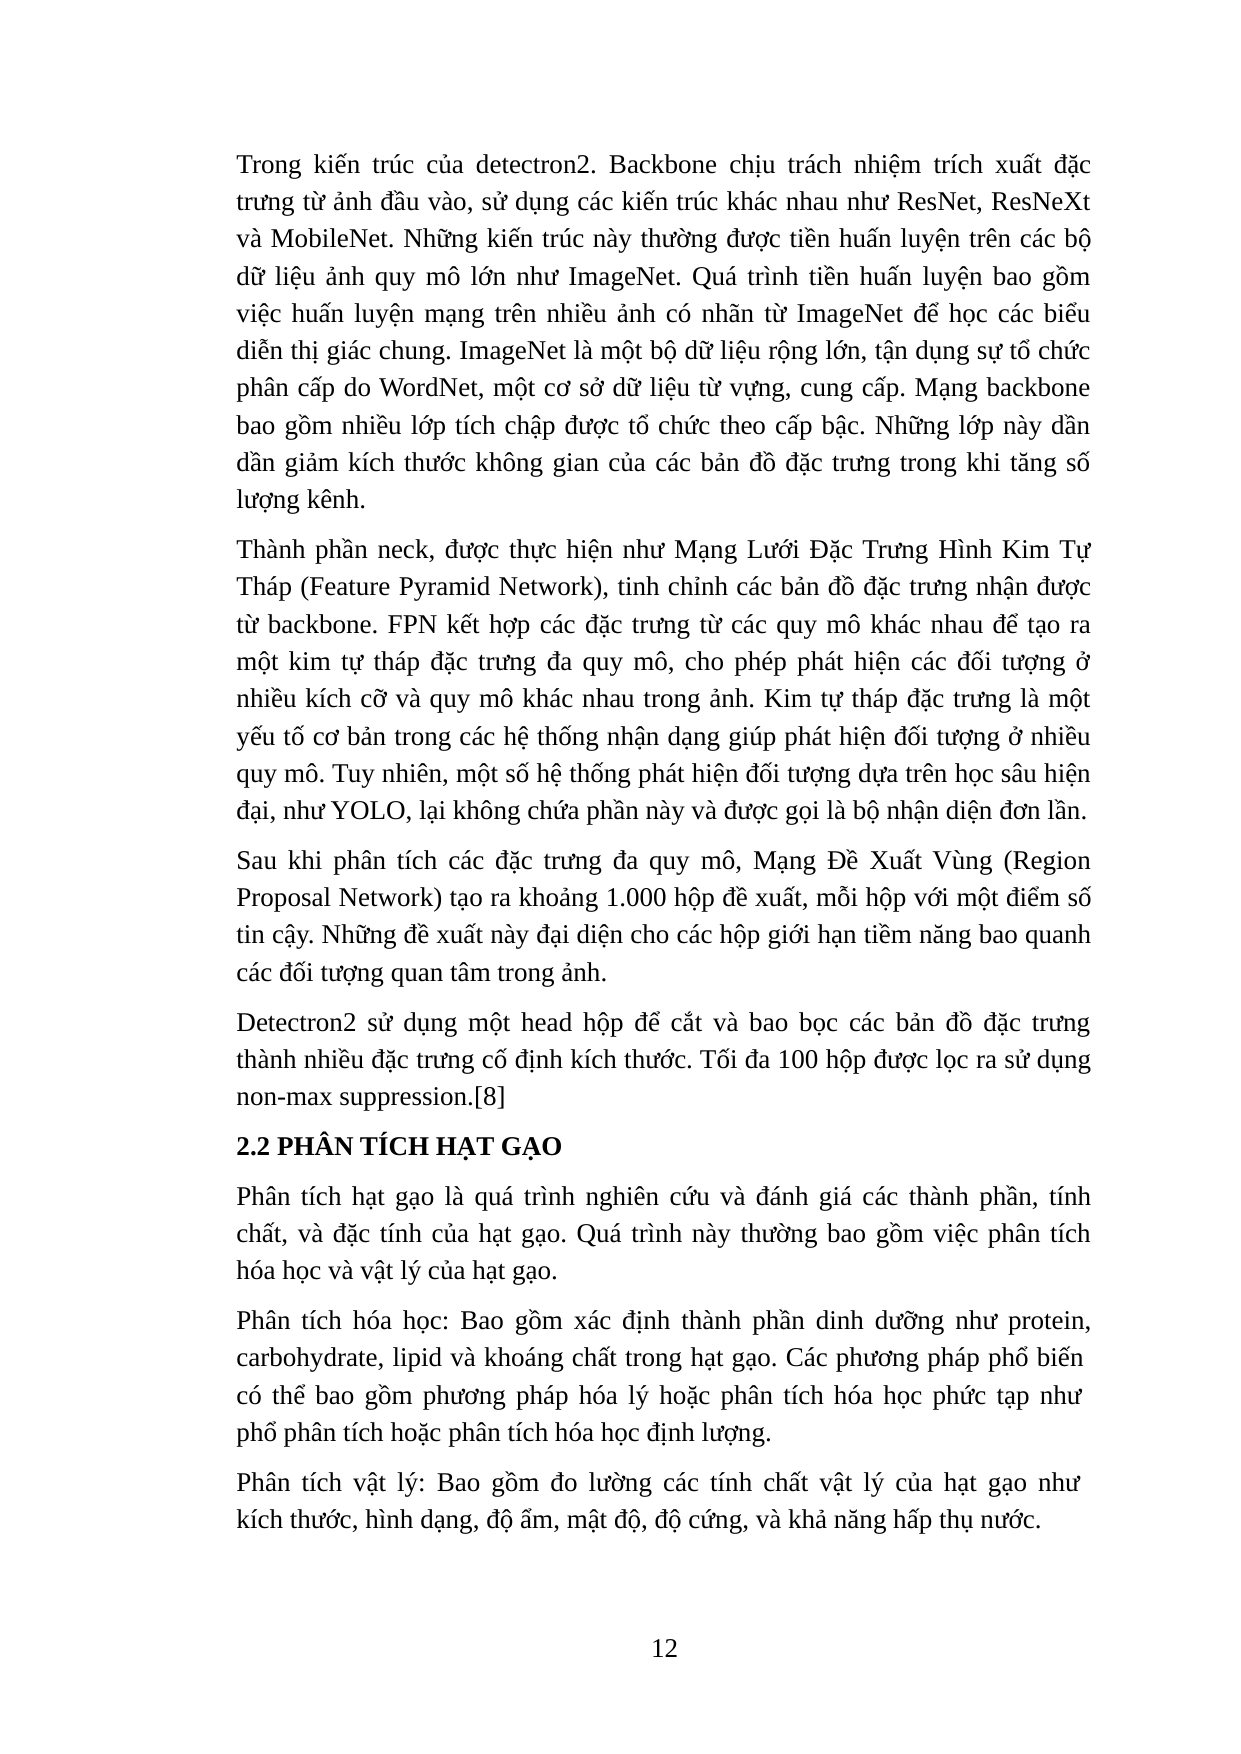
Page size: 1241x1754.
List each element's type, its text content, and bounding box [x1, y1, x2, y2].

text Detectron2 sử dụng một head hộp để cắt và bao bọc các bản đồ đặc trưng thành nhiều đặc trưng cố định kích thước. Tối đa 100 hộp được lọc ra sử dụng non-max suppression.[8] [236, 1006, 1092, 1111]
subtitle 2.2 PHÂN TÍCH HẠT GẠO [236, 1130, 1092, 1161]
text Thành phần neck, được thực hiện như Mạng Lưới Đặc Trưng Hình Kim Tự Tháp (Feature Pyramid Network), tinh chỉnh các bản đồ đặc trưng nhận được từ backbone. FPN kết hợp các đặc trưng từ các quy mô khác nhau để tạo ra một kim tự tháp đặc trưng đa quy mô, cho phép phát hiện các đối tượng ở nhiều kích cỡ và quy mô khác nhau trong ảnh. Kim tự tháp đặc trưng là một yếu tố cơ bản trong các hệ thống nhận dạng giúp phát hiện đối tượng ở nhiều quy mô. Tuy nhiên, một số hệ thống phát hiện đối tượng dựa trên học sâu hiện đại, như YOLO, lại không chứa phần này và được gọi là bộ nhận diện đơn lần. [236, 533, 1092, 825]
text Phân tích hạt gạo là quá trình nghiên cứu và đánh giá các thành phần, tính chất, và đặc tính của hạt gạo. Quá trình này thường bao gồm việc phân tích hóa học và vật lý của hạt gạo. [236, 1180, 1092, 1286]
text Phân tích hóa học: Bao gồm xác định thành phần dinh dưỡng như protein, carbohydrate, lipid và khoáng chất trong hạt gạo. Các phương pháp phổ biến có thể bao gồm phương pháp hóa lý hoặc phân tích hóa học phức tạp như phổ phân tích hoặc phân tích hóa học định lượng. [236, 1304, 1092, 1447]
text Sau khi phân tích các đặc trưng đa quy mô, Mạng Đề Xuất Vùng (Region Proposal Network) tạo ra khoảng 1.000 hộp đề xuất, mỗi hộp với một điểm số tin cậy. Những đề xuất này đại diện cho các hộp giới hạn tiềm năng bao quanh các đối tượng quan tâm trong ảnh. [236, 844, 1092, 987]
text Trong kiến trúc của detectron2. Backbone chịu trách nhiệm trích xuất đặc trưng từ ảnh đầu vào, sử dụng các kiến trúc khác nhau như ResNet, ResNeXt và MobileNet. Những kiến trúc này thường được tiền huấn luyện trên các bộ dữ liệu ảnh quy mô lớn như ImageNet. Quá trình tiền huấn luyện bao gồm việc huấn luyện mạng trên nhiều ảnh có nhãn từ ImageNet để học các biểu diễn thị giác chung. ImageNet là một bộ dữ liệu rộng lớn, tận dụng sự tổ chức phân cấp do WordNet, một cơ sở dữ liệu từ vựng, cung cấp. Mạng backbone bao gồm nhiều lớp tích chập được tổ chức theo cấp bậc. Những lớp này dần dần giảm kích thước không gian của các bản đồ đặc trưng trong khi tăng số lượng kênh. [236, 148, 1092, 514]
text Phân tích vật lý: Bao gồm đo lường các tính chất vật lý của hạt gạo như kích thước, hình dạng, độ ẩm, mật độ, độ cứng, và khả năng hấp thụ nước. [236, 1466, 1092, 1534]
